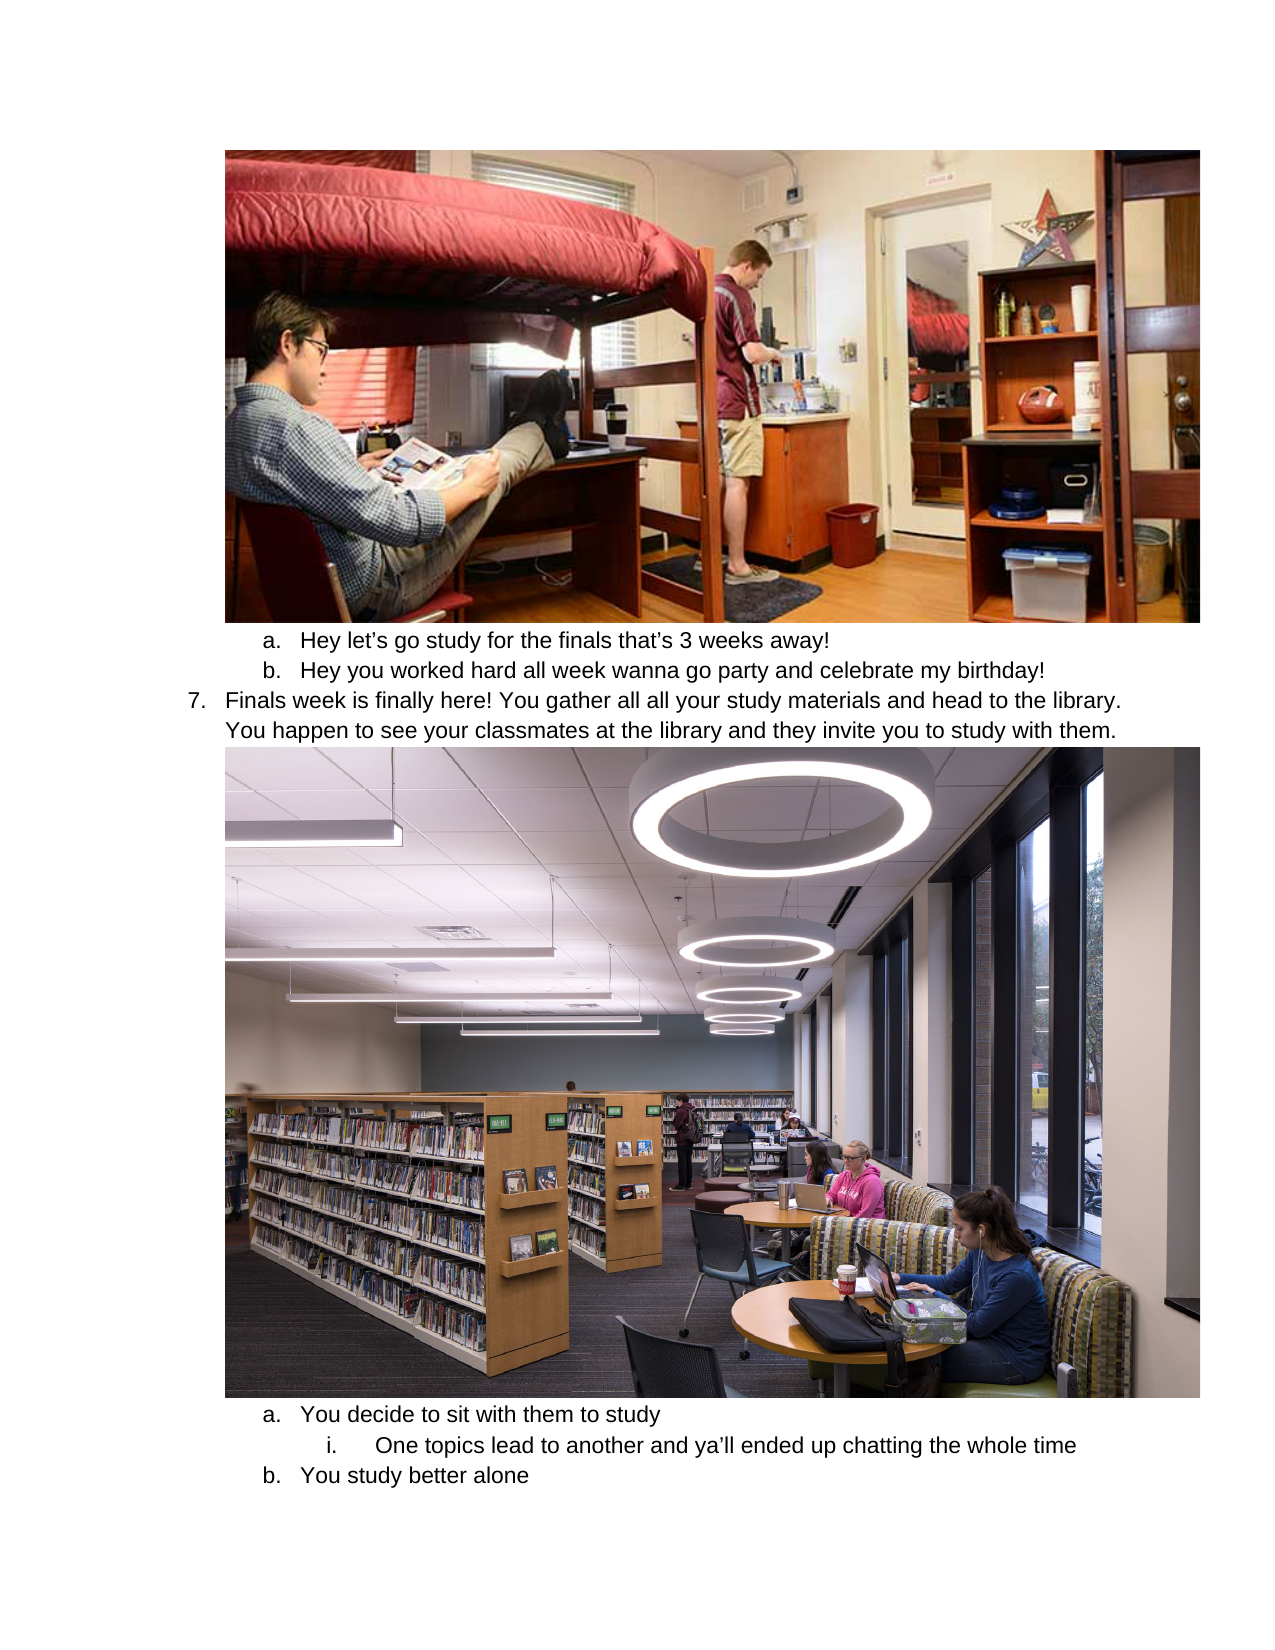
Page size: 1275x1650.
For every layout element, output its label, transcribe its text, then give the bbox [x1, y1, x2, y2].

picture [225, 747, 1200, 1398]
list Finals week is finally here! You gather all all your study materials and head to the library. You happen to see your classmates at the library and they invite you to study with them. [187, 687, 1125, 744]
picture [225, 150, 1200, 623]
list One topics lead to another and ya’ll ended up chatting the whole time [337, 1432, 1125, 1458]
list You decide to sit with them to study [262, 1401, 1125, 1428]
list Hey you worked hard all week wanna go party and celebrate my birthday! [262, 657, 1125, 683]
list You study better alone [262, 1462, 1125, 1488]
list Hey let’s go study for the finals that’s 3 weeks away! [262, 627, 1125, 653]
